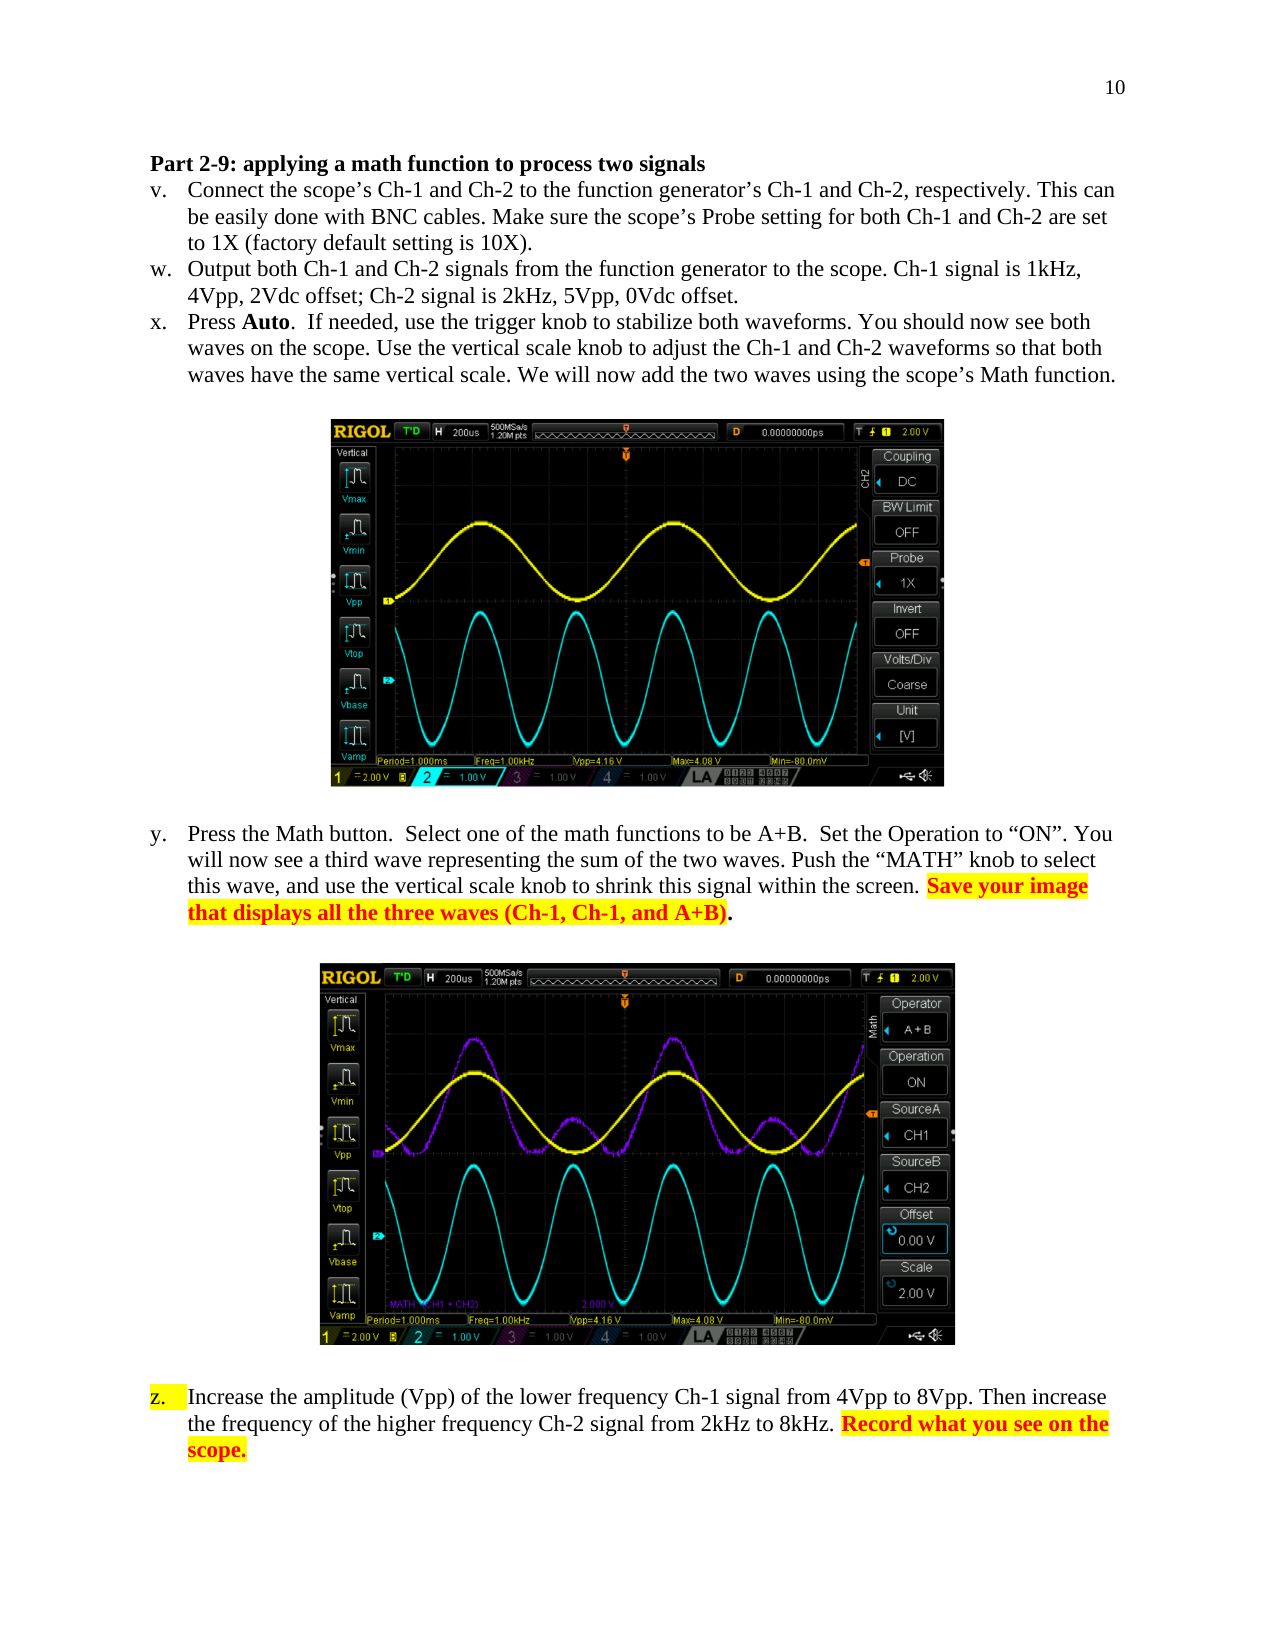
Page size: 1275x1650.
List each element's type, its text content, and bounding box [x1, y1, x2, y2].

list Press the Math button. Select one of the math functions to be A+B. Set the Operation to “ON”. You will now see a third wave representing the sum of the two waves. Push the “MATH” knob to select this wave, and use the vertical scale knob to shrink this signal within the screen. Save your image that displays all the three waves (Ch-1, Ch-1, and A+B). [150, 820, 1125, 925]
list Increase the amplitude (Vpp) of the lower frequency Ch-1 signal from 4Vpp to 8Vpp. Then increase the frequency of the higher frequency Ch-2 signal from 2kHz to 8kHz. Record what you see on the scope. [150, 1383, 1125, 1462]
list Connect the scope’s Ch-1 and Ch-2 to the function generator’s Ch-1 and Ch-2, respectively. This can be easily done with BNC cables. Make sure the scope’s Probe setting for both Ch-1 and Ch-2 are set to 1X (factory default setting is 10X). [150, 176, 1125, 255]
list Output both Ch-1 and Ch-2 signals from the function generator to the scope. Ch-1 signal is 1kHz, 4Vpp, 2Vdc offset; Ch-2 signal is 2kHz, 5Vpp, 0Vdc offset. [150, 255, 1125, 308]
text Part 2-9: applying a math function to process two signals [150, 150, 1125, 176]
picture [319, 963, 956, 1345]
list Press Auto. If needed, use the trigger knob to stabilize both waveforms. You should now see both waves on the scope. Use the vertical scale knob to adjust the Ch-1 and Ch-2 waveforms so that both waves have the same vertical scale. We will now add the two waves using the scope’s Math function. [150, 308, 1125, 387]
picture [330, 419, 945, 787]
